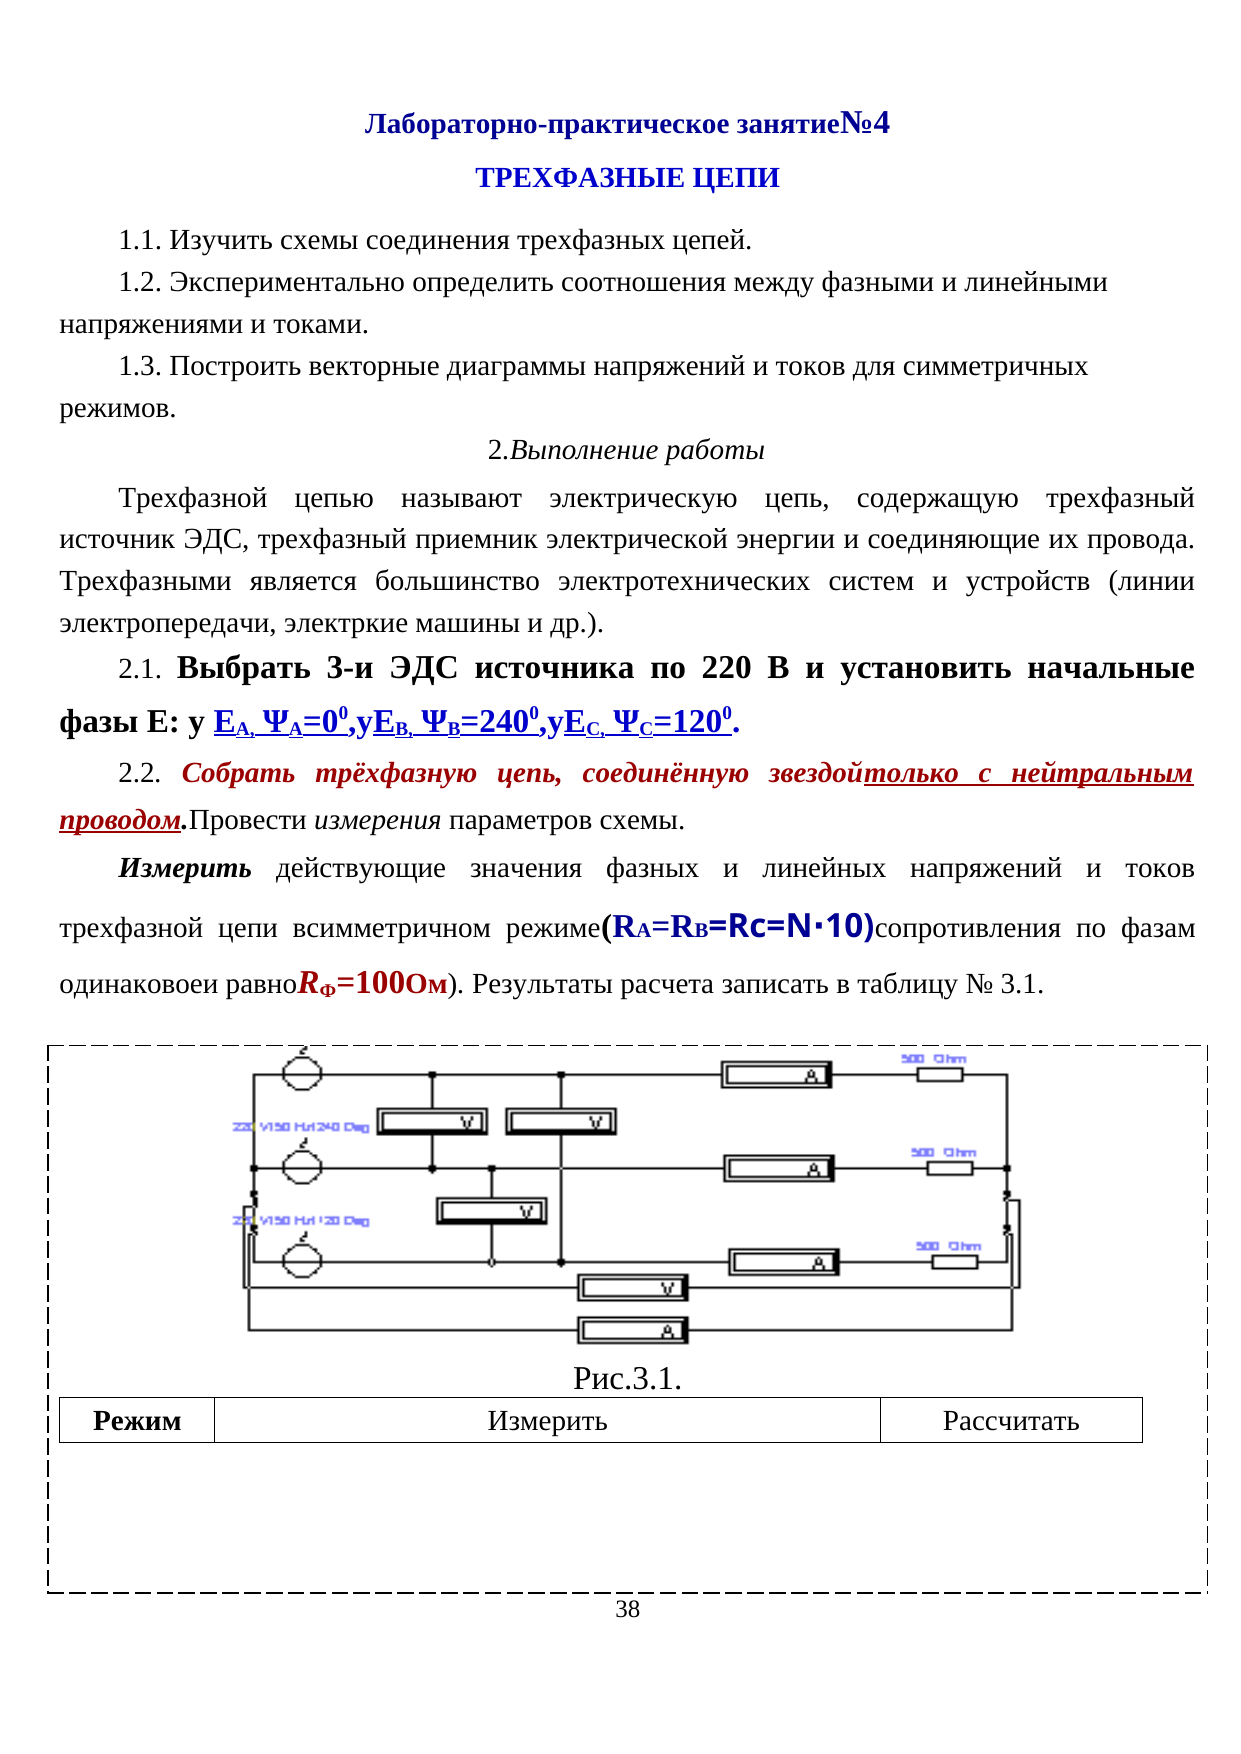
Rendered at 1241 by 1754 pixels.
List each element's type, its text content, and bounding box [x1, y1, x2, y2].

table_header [48, 1045, 1207, 1592]
text ТРЕХФАЗНЫЕ ЦЕПИ [59, 160, 1196, 194]
text 2.2. Собрать трёхфазную цепь, соединённую звездойтолько с нейтральным проводом.Провести измерения параметров схемы. [59, 755, 1196, 836]
text 1.2. Экспериментально определить соотношения между фазными и линейными напряжениями и токами. [59, 264, 1196, 340]
text 1.1. Изучить схемы соединения трехфазных цепей. [59, 222, 1196, 256]
text 2.Выполнение работы [59, 432, 1196, 465]
picture [194, 1046, 1061, 1359]
text Трехфазной цепью называют электрическую цепь, содержащую трехфазный источник ЭДС, трехфазный приемник электрической энергии и соединяющие их провода. Трехфазными является большинство электротехнических систем и устройств (линии электропередачи, электркие машины и др.). [59, 480, 1196, 639]
text Лабораторно-практическое занятие№4 [59, 103, 1196, 141]
text 1.3. Построить векторные диаграммы напряжений и токов для симметричных режимов. [59, 348, 1196, 423]
text Измерить действующие значения фазных и линейных напряжений и токов трехфазной цепи всимметричном режиме(RА=RВ=Rc=N∙10)сопротивления по фазам одинаковоеи равноRФ=100Ом). Результаты расчета записать в таблицу № 3.1. [59, 850, 1196, 1001]
text 2.1. Выбрать 3-и ЭДС источника по 220 В и установить начальные фазы Е: у ЕА, ΨА=00,уЕВ, ΨВ=2400,уЕС, ΨС=1200. [59, 647, 1196, 739]
